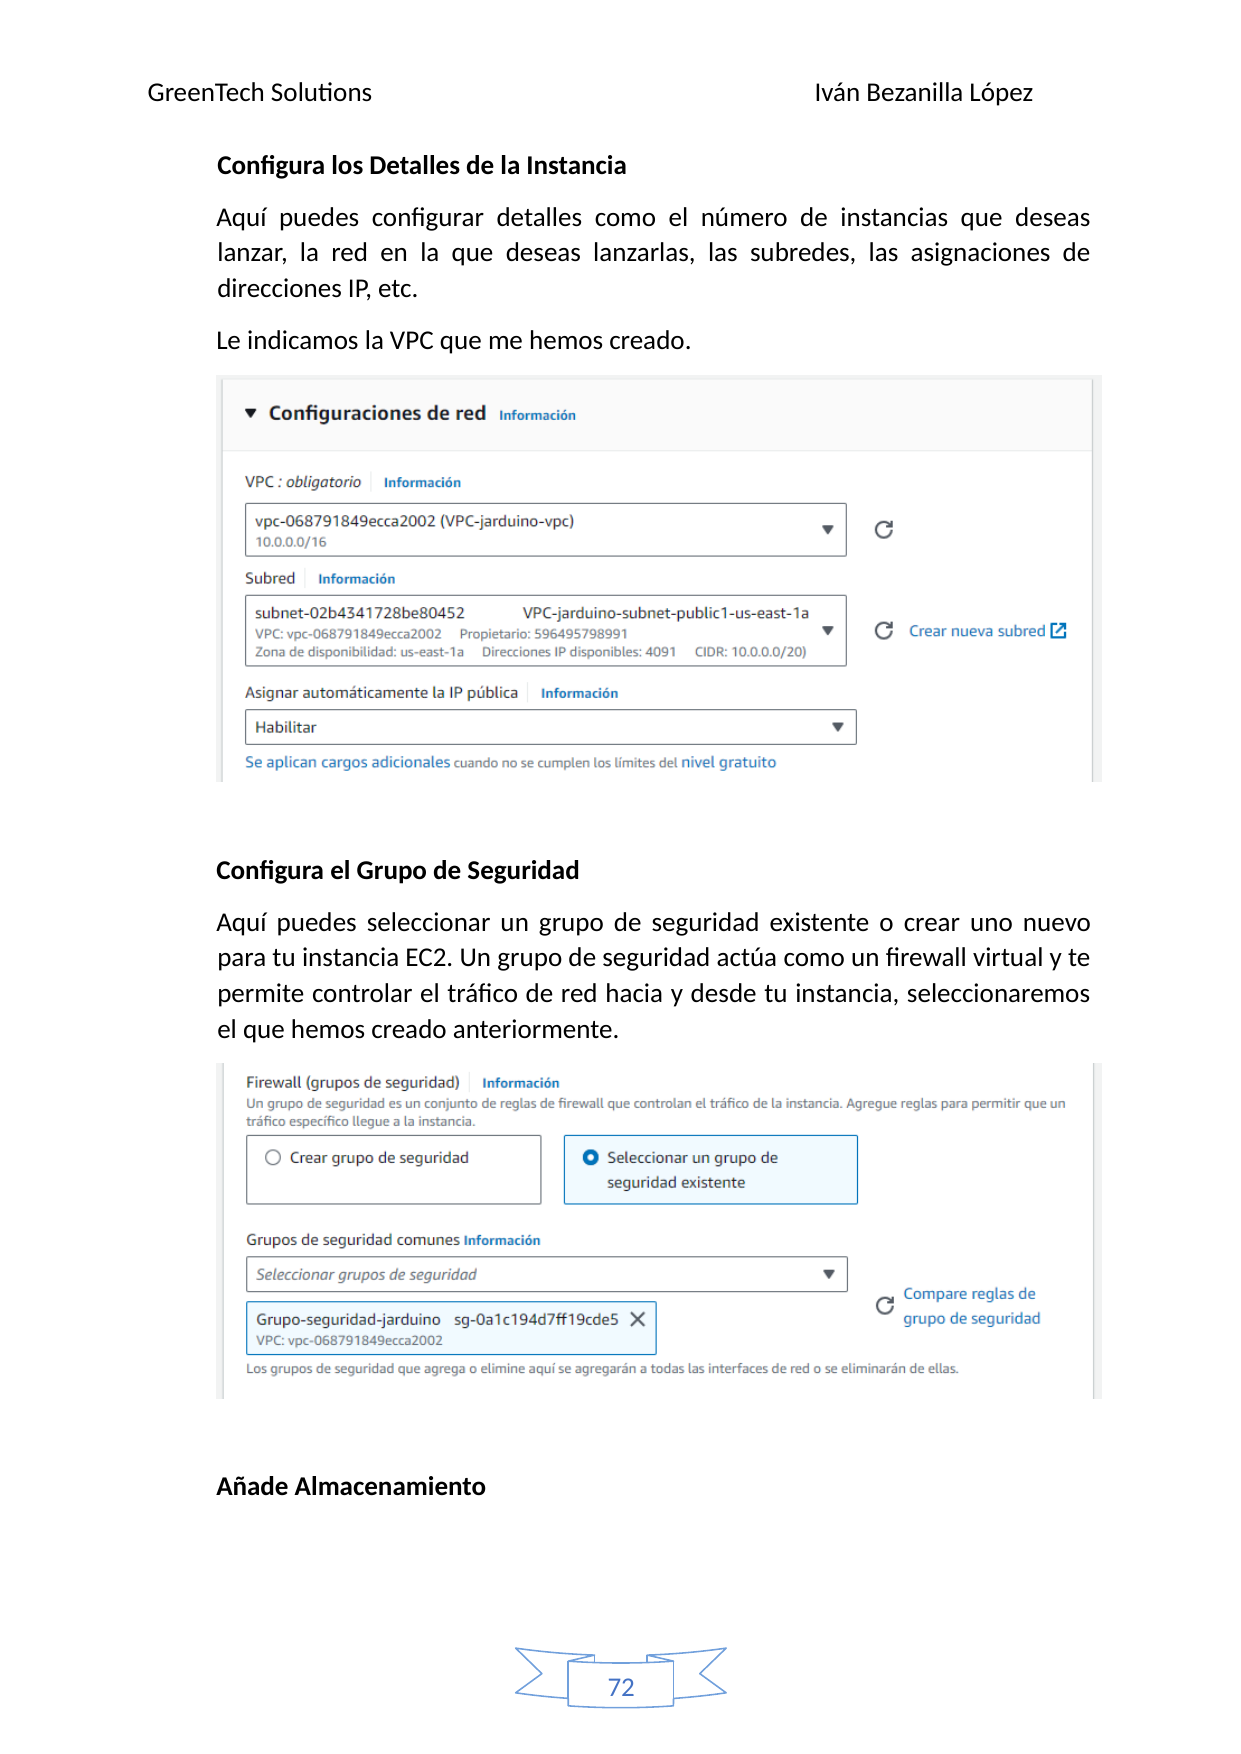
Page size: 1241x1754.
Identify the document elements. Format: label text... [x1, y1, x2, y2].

text Aquí puedes configurar detalles como el número de instancias que deseas lanzar, la red en la que deseas lanzarlas, las subredes, las asignaciones de direcciones IP, etc. [216, 200, 1092, 304]
text Añade Almacenamiento [148, 1469, 1092, 1502]
text Le indicamos la VPC que me hemos creado. [216, 323, 1092, 356]
picture [216, 375, 1102, 782]
text Aquí puedes seleccionar un grupo de seguridad existente o crear uno nuevo para tu instancia EC2. Un grupo de seguridad actúa como un firewall virtual y te permite controlar el tráfico de red hacia y desde tu instancia, seleccionaremos el que hemos creado anteriormente. [216, 905, 1092, 1045]
text Configura los Detalles de la Instancia [148, 148, 1092, 181]
picture [216, 1063, 1102, 1399]
text Configura el Grupo de Seguridad [216, 853, 1092, 886]
